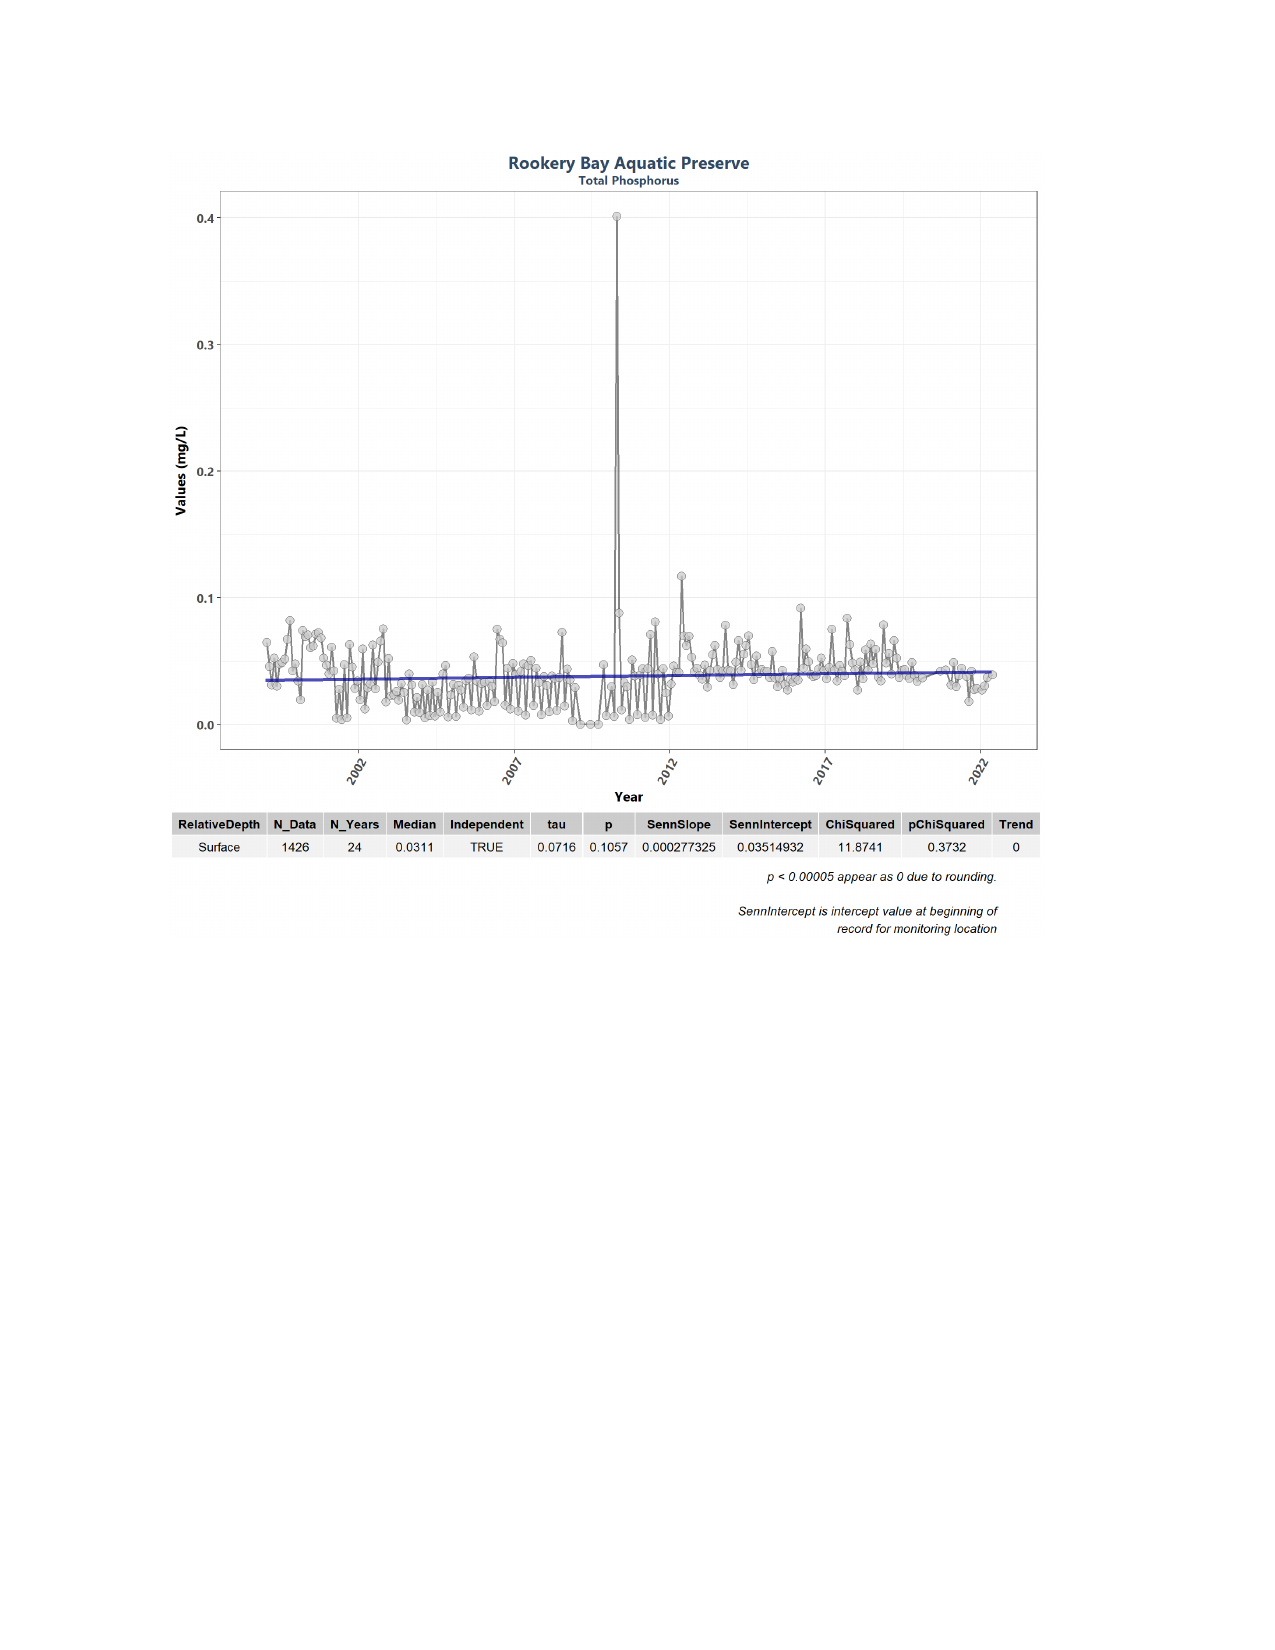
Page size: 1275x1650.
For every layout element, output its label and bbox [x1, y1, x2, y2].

picture [168, 150, 1044, 938]
